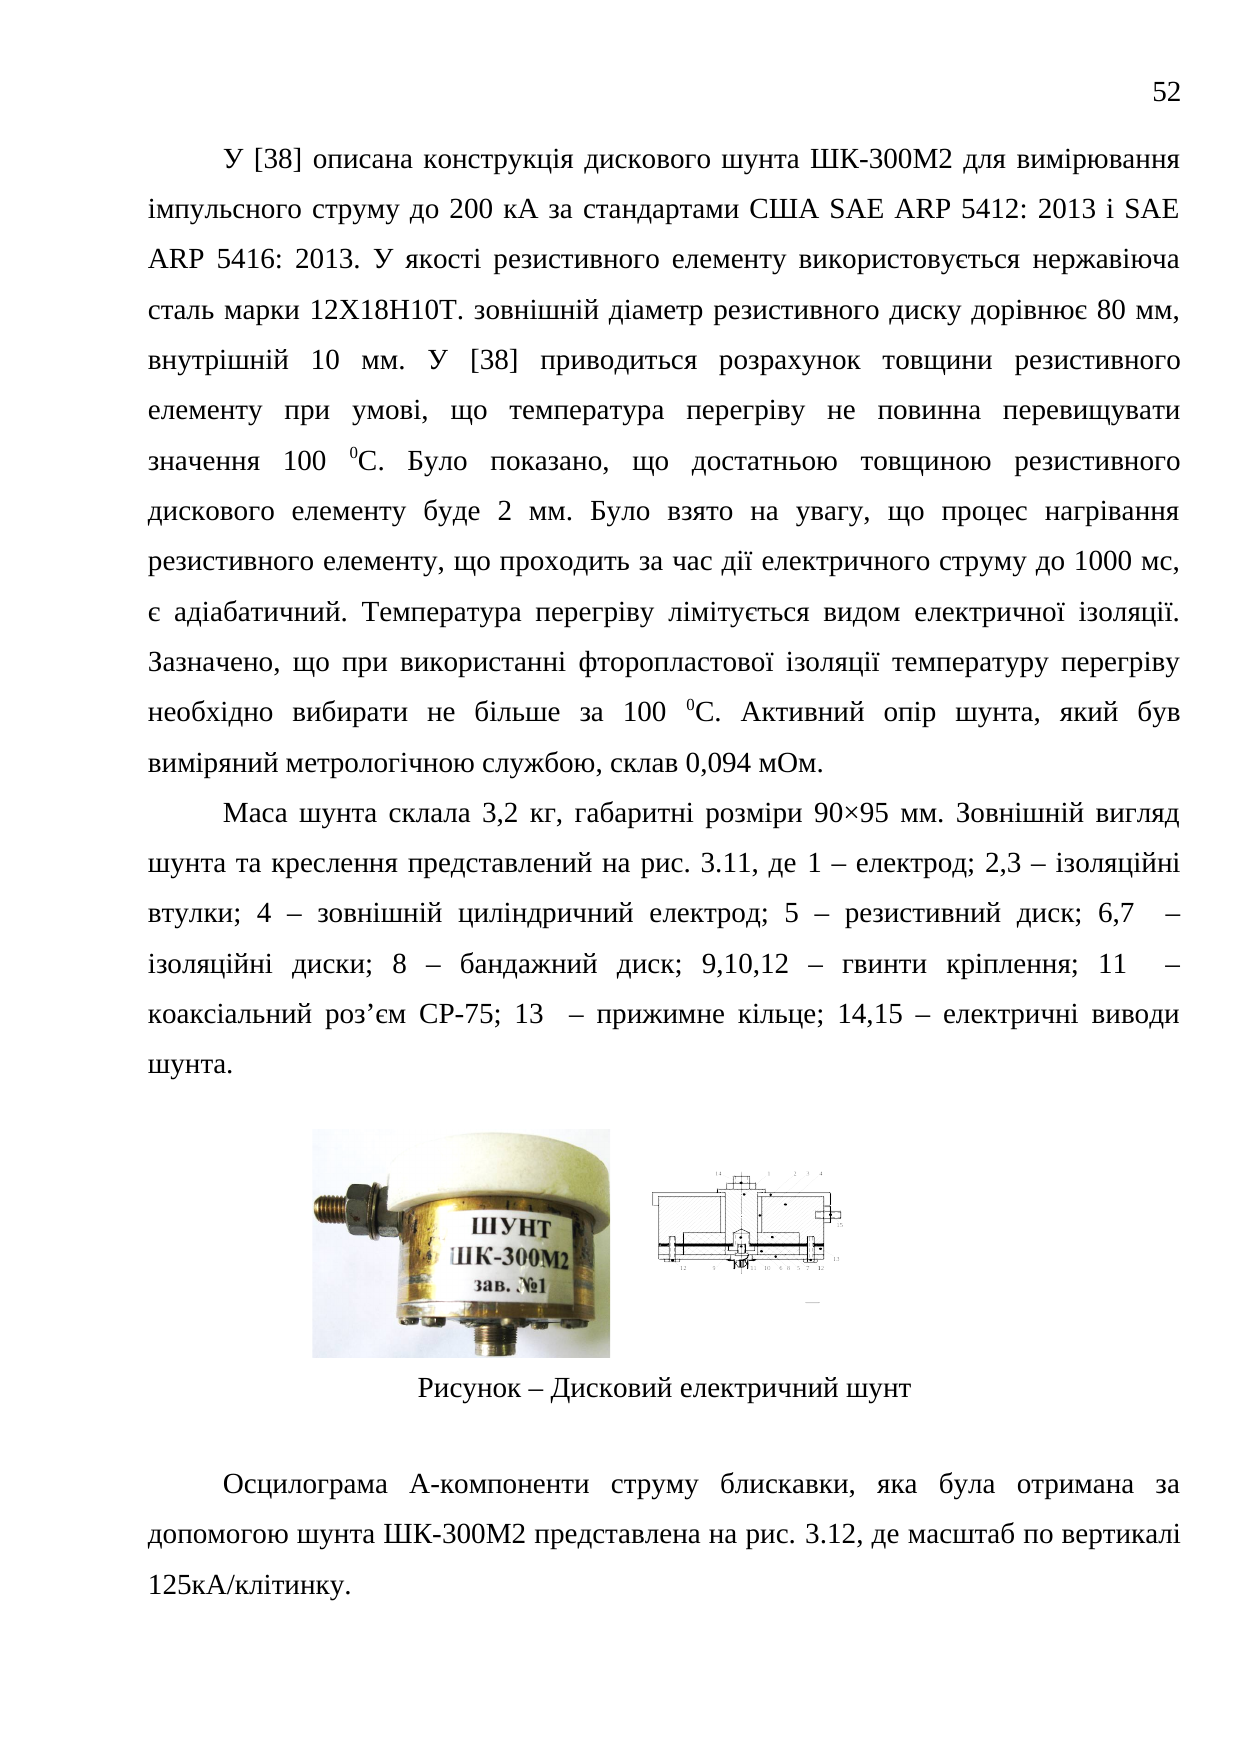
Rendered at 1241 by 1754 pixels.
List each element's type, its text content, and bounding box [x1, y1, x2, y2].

text Маса шунта склала 3,2 кг, габаритні розміри 90×95 мм. Зовнішній вигляд шунта та креслення представлений на рис. 3.11, де 1 – електрод; 2,3 – ізоляційні втулки; 4 – зовнішній циліндричний електрод; 5 – резистивний диск; 6,7 – ізоляційні диски; 8 – бандажний диск; 9,10,12 – гвинти кріплення; 11 – коаксіальний роз’єм СР-75; 13 – прижимне кільце; 14,15 – електричні виводи шунта. [148, 795, 1181, 1080]
text Осцилограма А-компоненти струму блискавки, яка була отримана за допомогою шунта ШК-300М2 представлена на рис. 3.12, де масштаб по вертикалі 125кА/клітинку. [148, 1466, 1181, 1601]
picture [312, 1129, 611, 1358]
text Рисунок – Дисковий електричний шунт [148, 1370, 1181, 1403]
text У [38] описана конструкція дискового шунта ШК-300М2 для вимірювання імпульсного струму до 200 кА за стандартами США SAE ARP 5412: 2013 і SAE ARP 5416: 2013. У якості резистивного елементу використовується нержавіюча сталь марки 12Х18Н10Т. зовнішній діаметр резистивного диску дорівнює 80 мм, внутрішній 10 мм. У [38] приводиться розрахунок товщини резистивного елементу при умові, що температура перегріву не повинна перевищувати значення 100 0С. Було показано, що достатньою товщиною резистивного дискового елементу буде 2 мм. Було взято на увагу, що процес нагрівання резистивного елементу, що проходить за час дії електричного струму до 1000 мс, є адіабатичний. Температура перегріву лімітується видом електричної ізоляції. Зазначено, що при використанні фторопластової ізоляції температуру перегріву необхідно вибирати не більше за 100 0С. Активний опір шунта, який був виміряний метрологічною службою, склав 0,094 мОм. [148, 141, 1181, 778]
